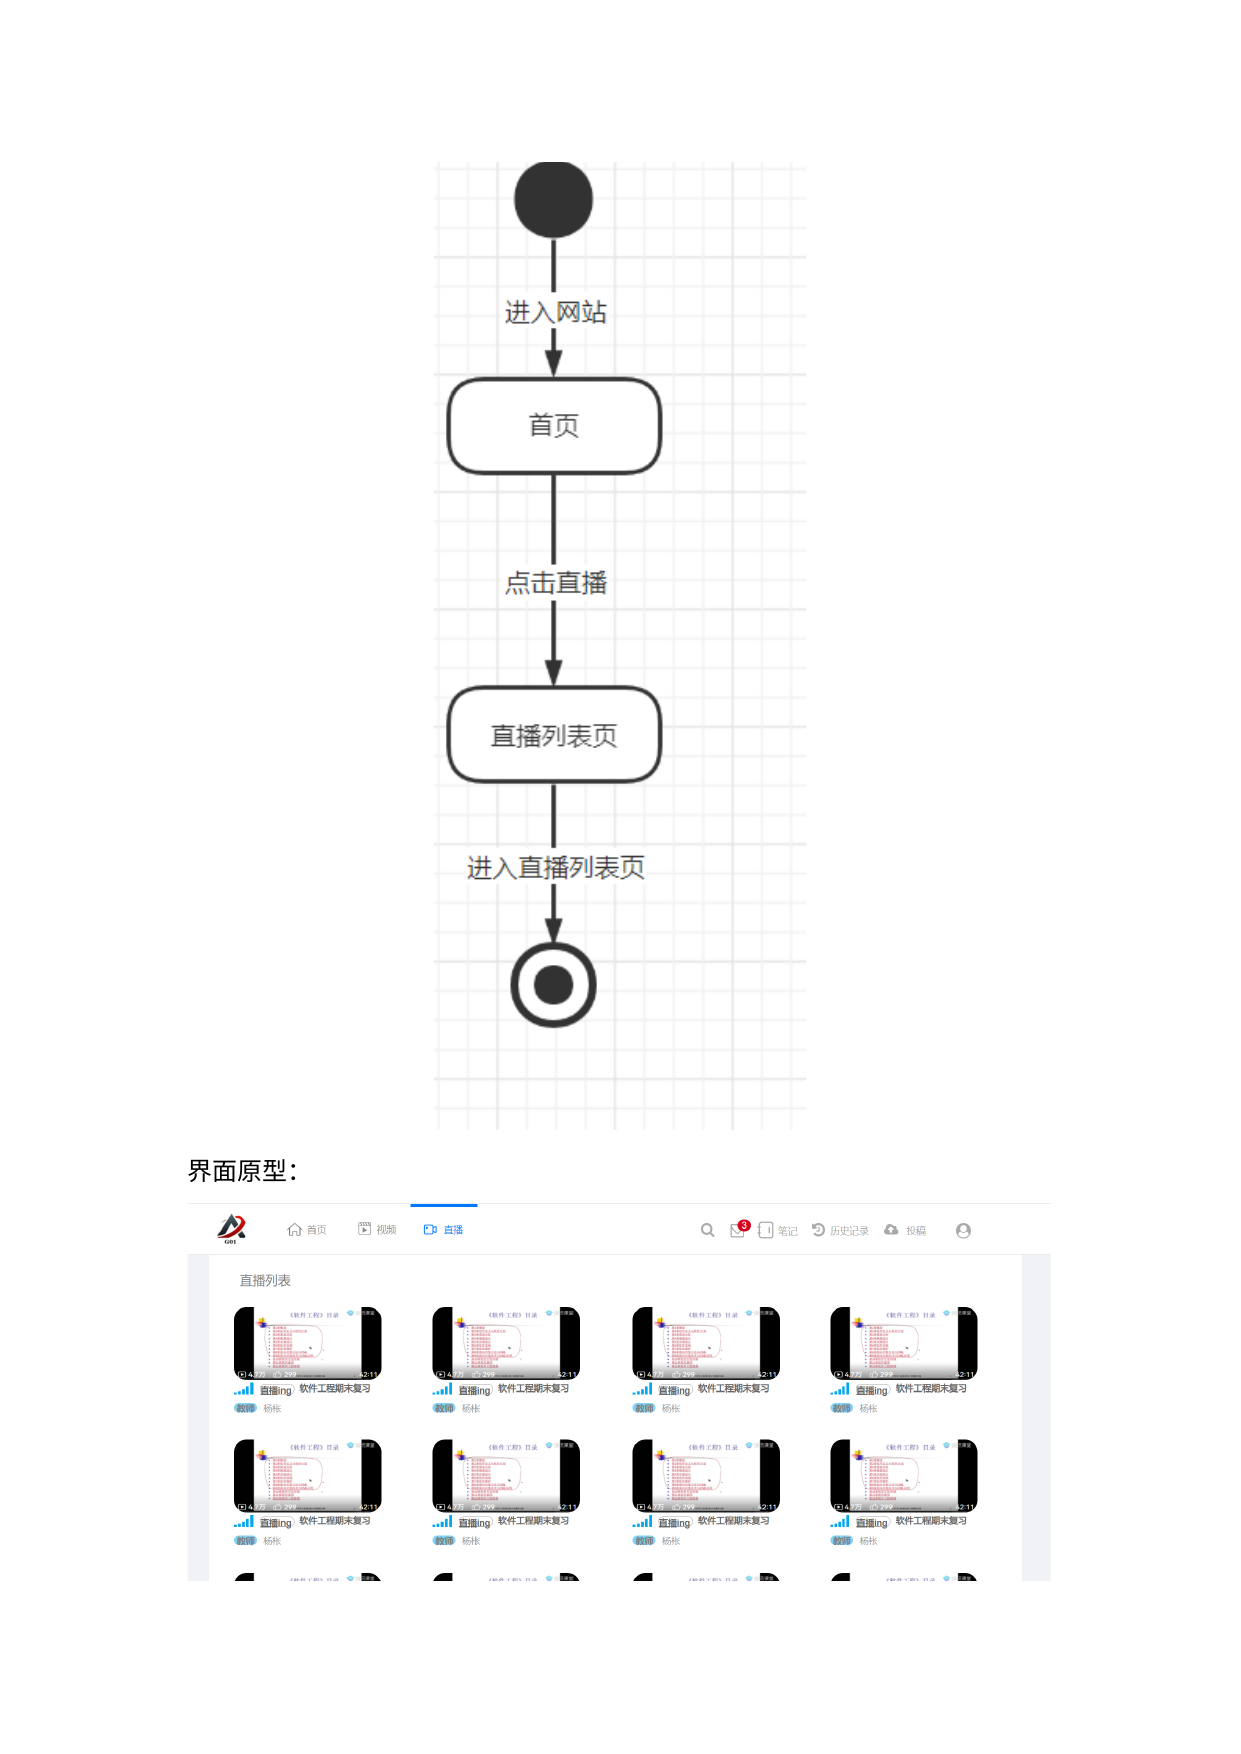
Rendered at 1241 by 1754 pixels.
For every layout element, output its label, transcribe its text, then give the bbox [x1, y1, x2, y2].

list 界面原型： [187, 1137, 1053, 1202]
picture [187, 1202, 1051, 1581]
picture [434, 162, 807, 1130]
